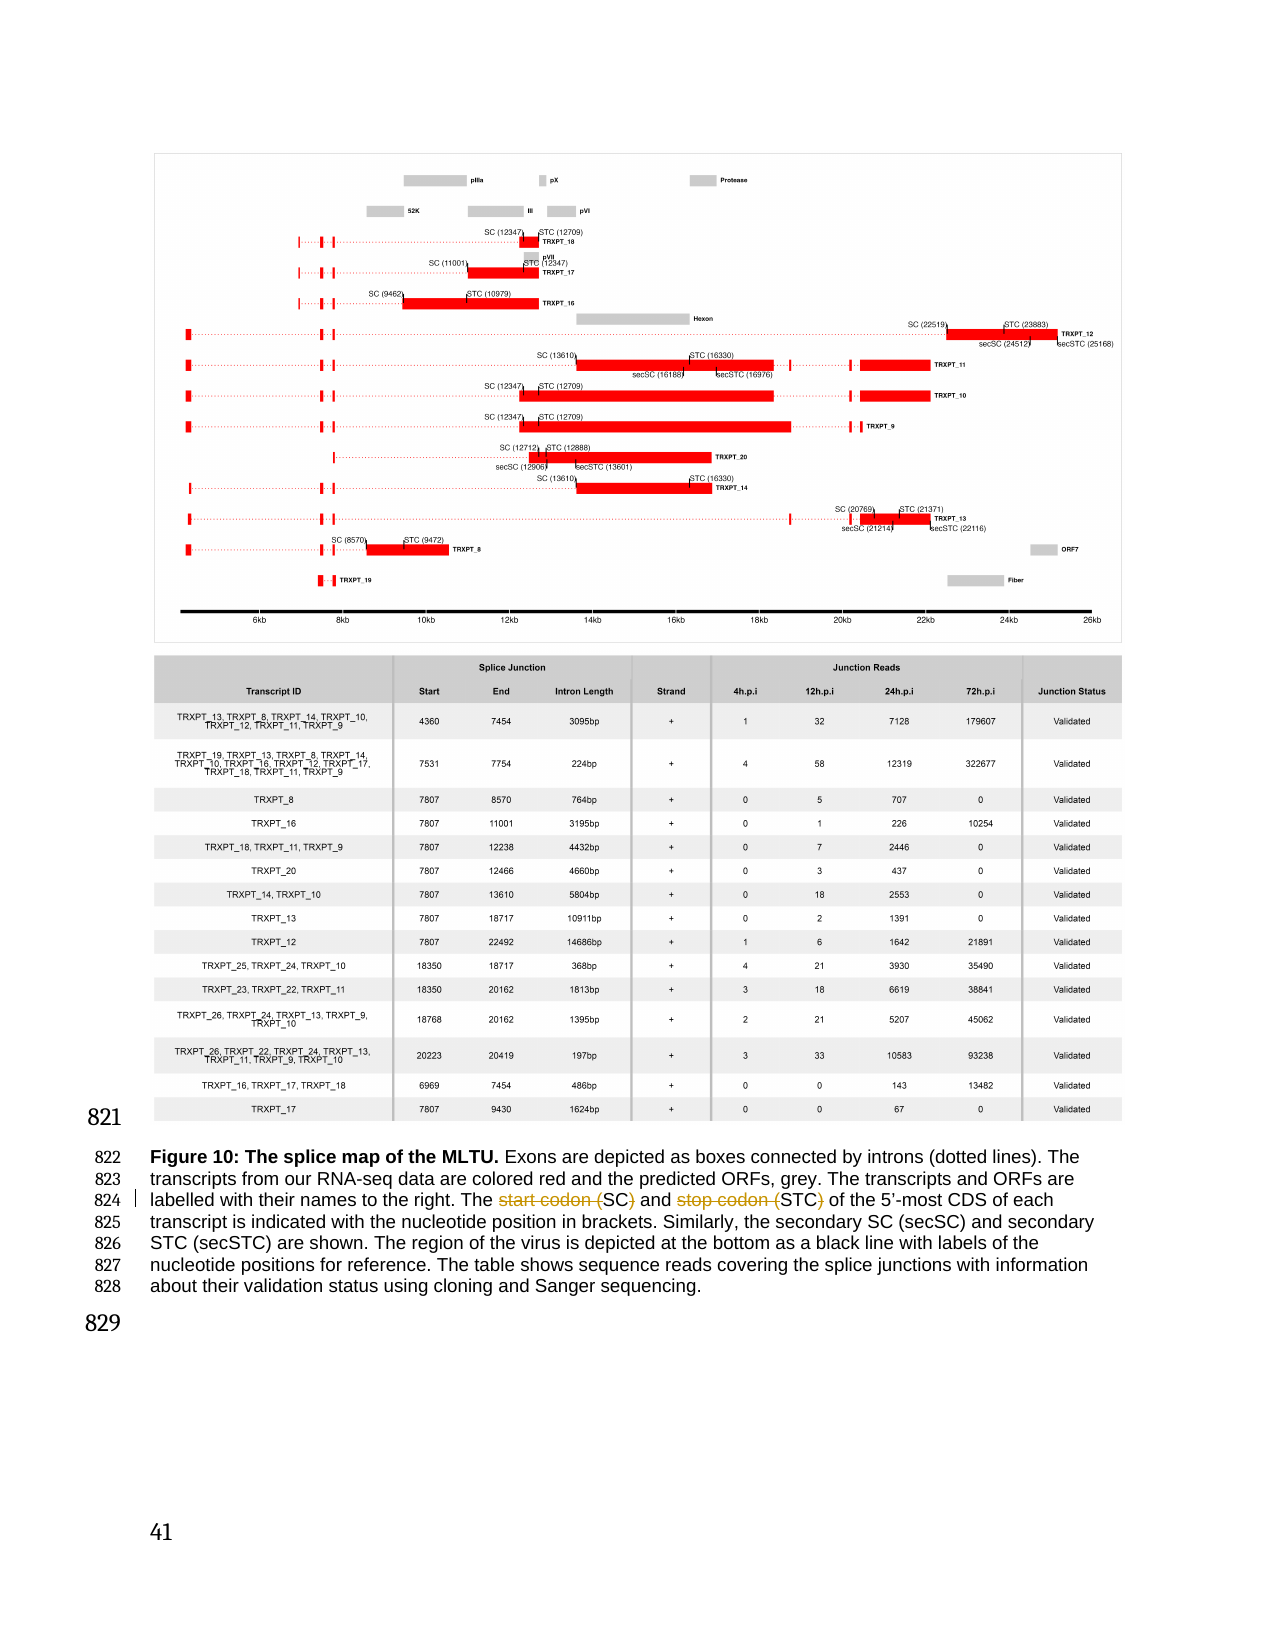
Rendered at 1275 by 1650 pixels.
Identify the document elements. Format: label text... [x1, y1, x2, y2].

text Figure 10: The splice map of the MLTU. Exons are depicted as boxes connected by introns (dotted lines). The transcripts from our RNA-seq data are colored red and the predicted ORFs, grey. The transcripts and ORFs are labelled with their names to the right. The SC and STC of the 5’-most CDS of each transcript is indicated with the nucleotide position in brackets. Similarly, the secondary SC (secSC) and secondary STC (secSTC) are shown. The region of the virus is depicted at the bottom as a black line with labels of the nucleotide positions for reference. The table shows sequence reads covering the splice junctions with information about their validation status using cloning and Sanger sequencing. [150, 1146, 1125, 1297]
picture [150, 150, 1125, 1125]
